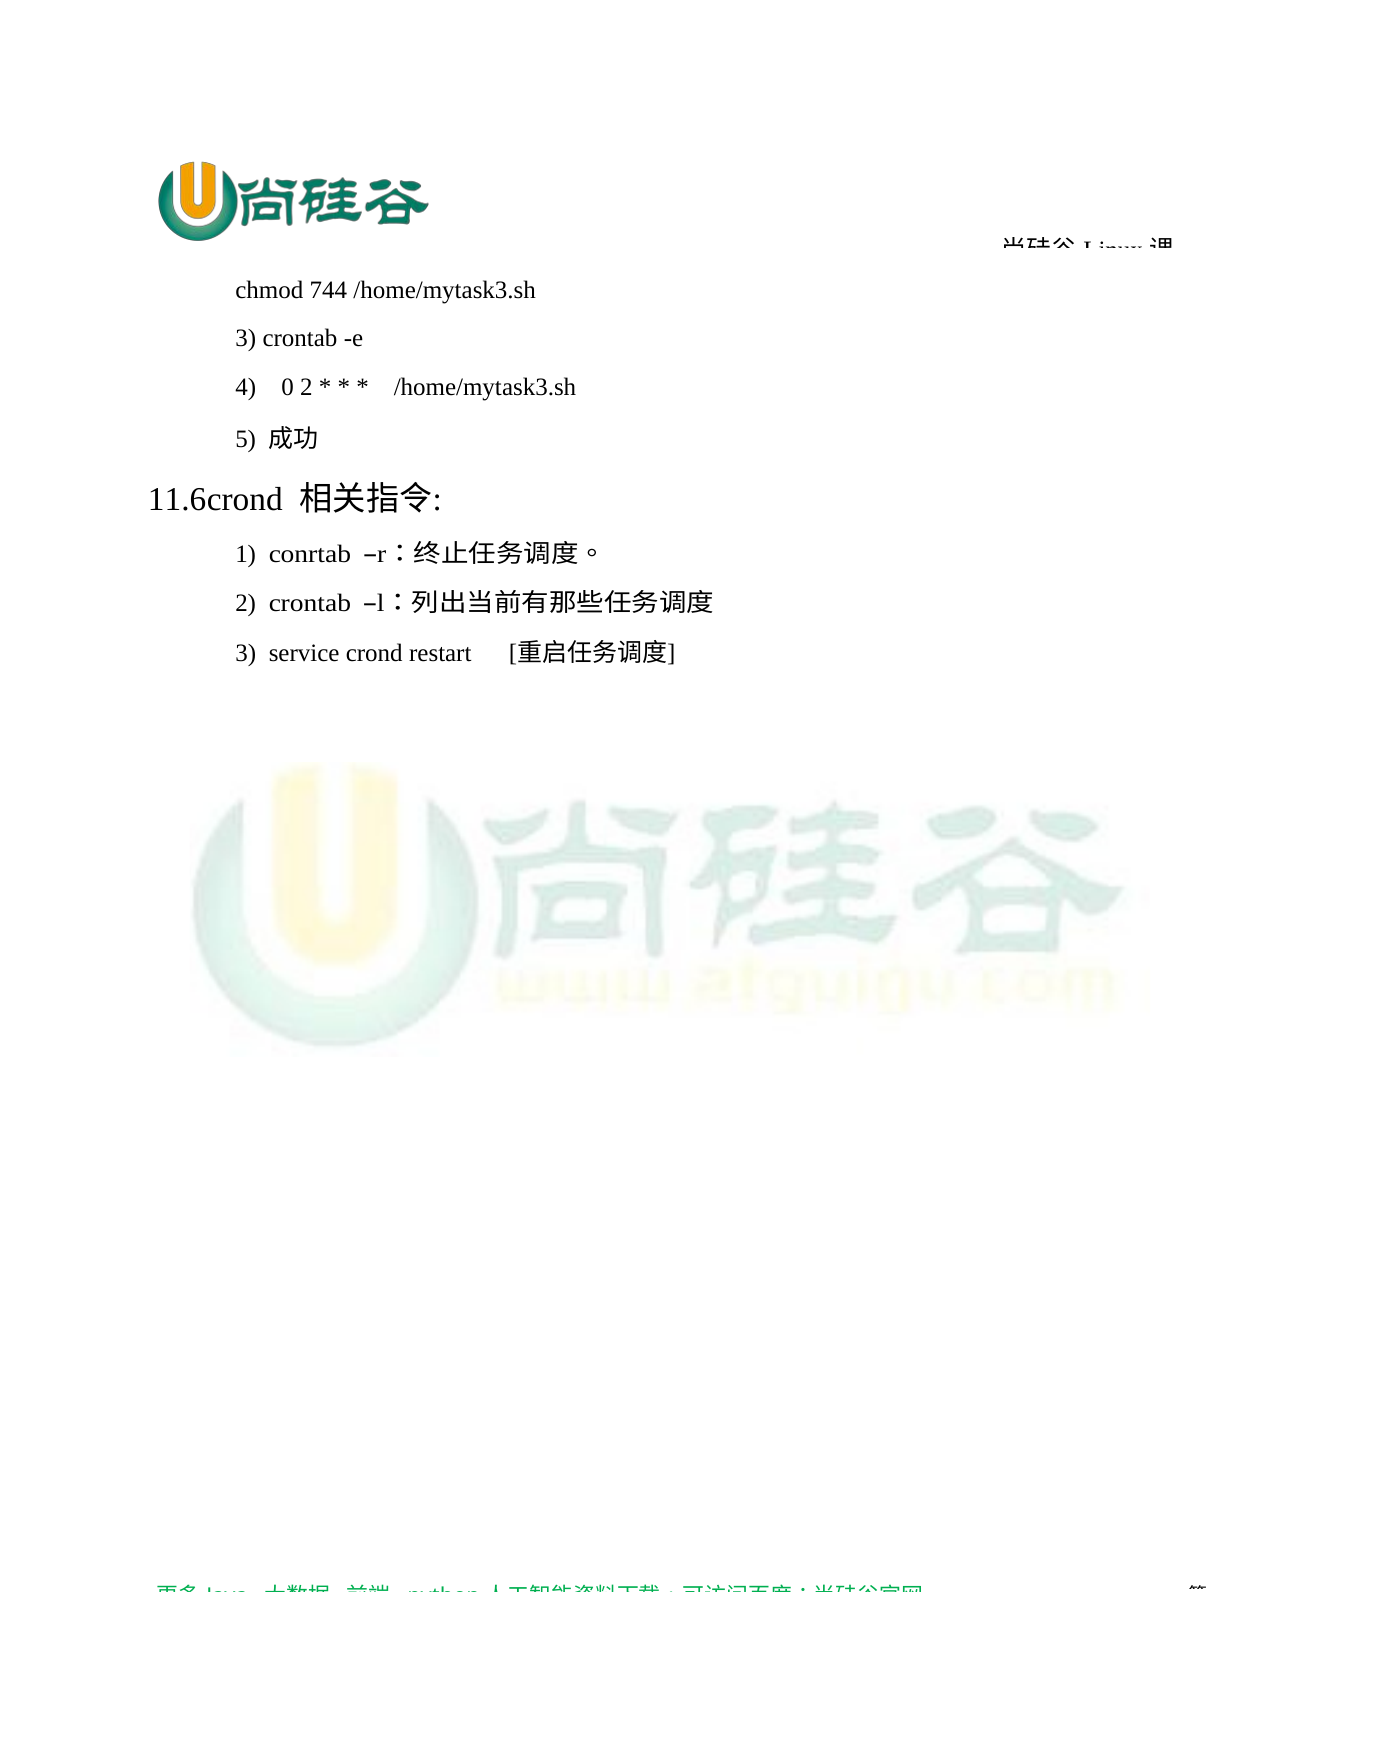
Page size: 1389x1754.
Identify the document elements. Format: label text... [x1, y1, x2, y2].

list 成功 [235, 407, 1338, 458]
list conrtab –r：终止任务调度。 [235, 523, 1338, 572]
text chmod 744 /home/mytask3.sh [235, 275, 1338, 303]
list 0 2 * * * /home/mytask3.sh [235, 372, 1338, 401]
picture [147, 153, 436, 249]
list crontab –l：列出当前有那些任务调度 [235, 572, 1338, 621]
picture [189, 762, 1150, 1057]
subtitle crond 相关指令: [148, 458, 1338, 523]
list service crond restart [重启任务调度] [235, 621, 1338, 672]
list crontab -e [235, 323, 1338, 352]
